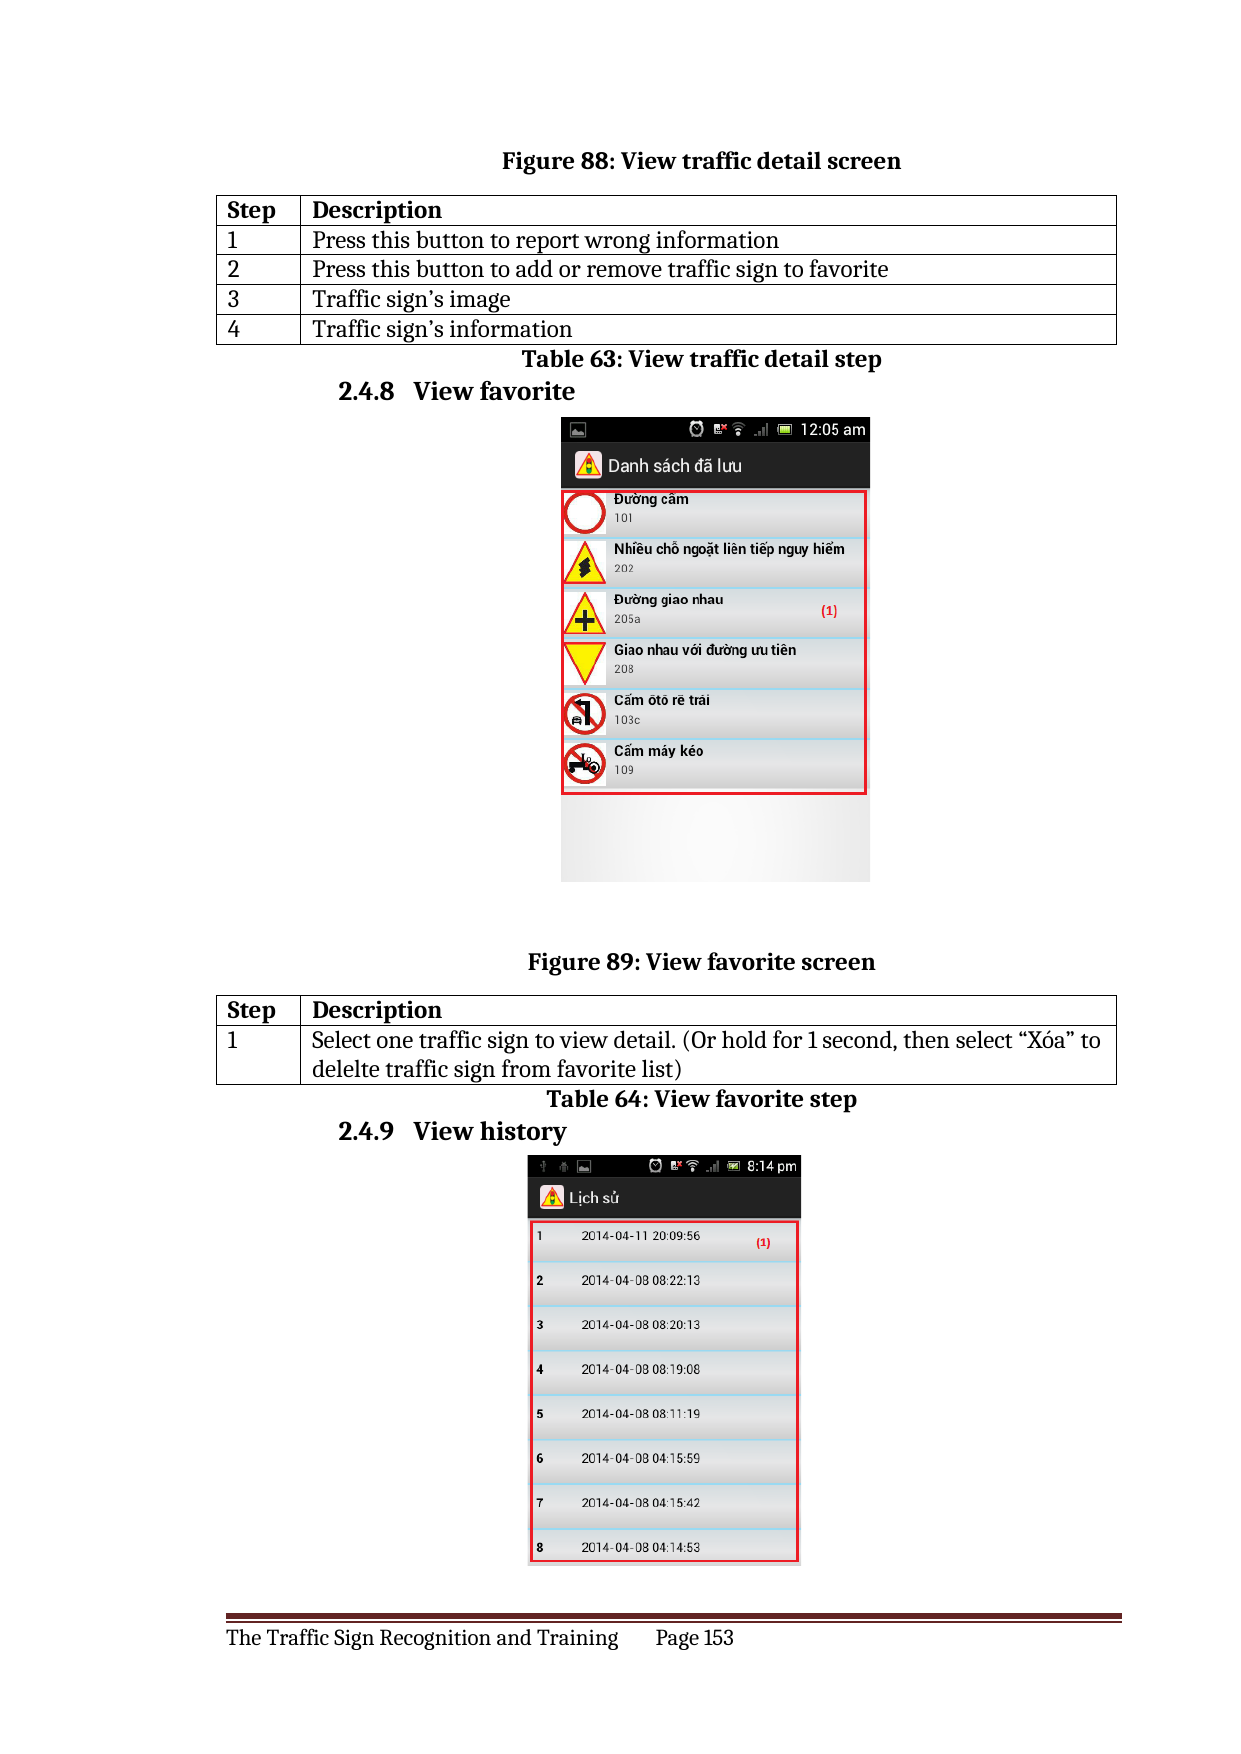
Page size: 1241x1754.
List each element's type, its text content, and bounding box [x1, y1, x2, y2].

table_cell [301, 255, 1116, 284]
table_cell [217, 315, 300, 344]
list Table 64: View favorite step [282, 1084, 1122, 1113]
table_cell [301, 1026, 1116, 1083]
subtitle View favorite [338, 376, 1122, 407]
subtitle View history [338, 1116, 1122, 1147]
list Table 63: View traffic detail step [282, 345, 1122, 373]
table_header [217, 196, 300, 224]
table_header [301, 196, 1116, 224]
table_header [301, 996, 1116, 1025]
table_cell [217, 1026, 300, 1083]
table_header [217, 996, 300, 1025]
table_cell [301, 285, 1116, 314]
picture [561, 417, 871, 882]
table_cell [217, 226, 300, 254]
picture [527, 1155, 802, 1566]
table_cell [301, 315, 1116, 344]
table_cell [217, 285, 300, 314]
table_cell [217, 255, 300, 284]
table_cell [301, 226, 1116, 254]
